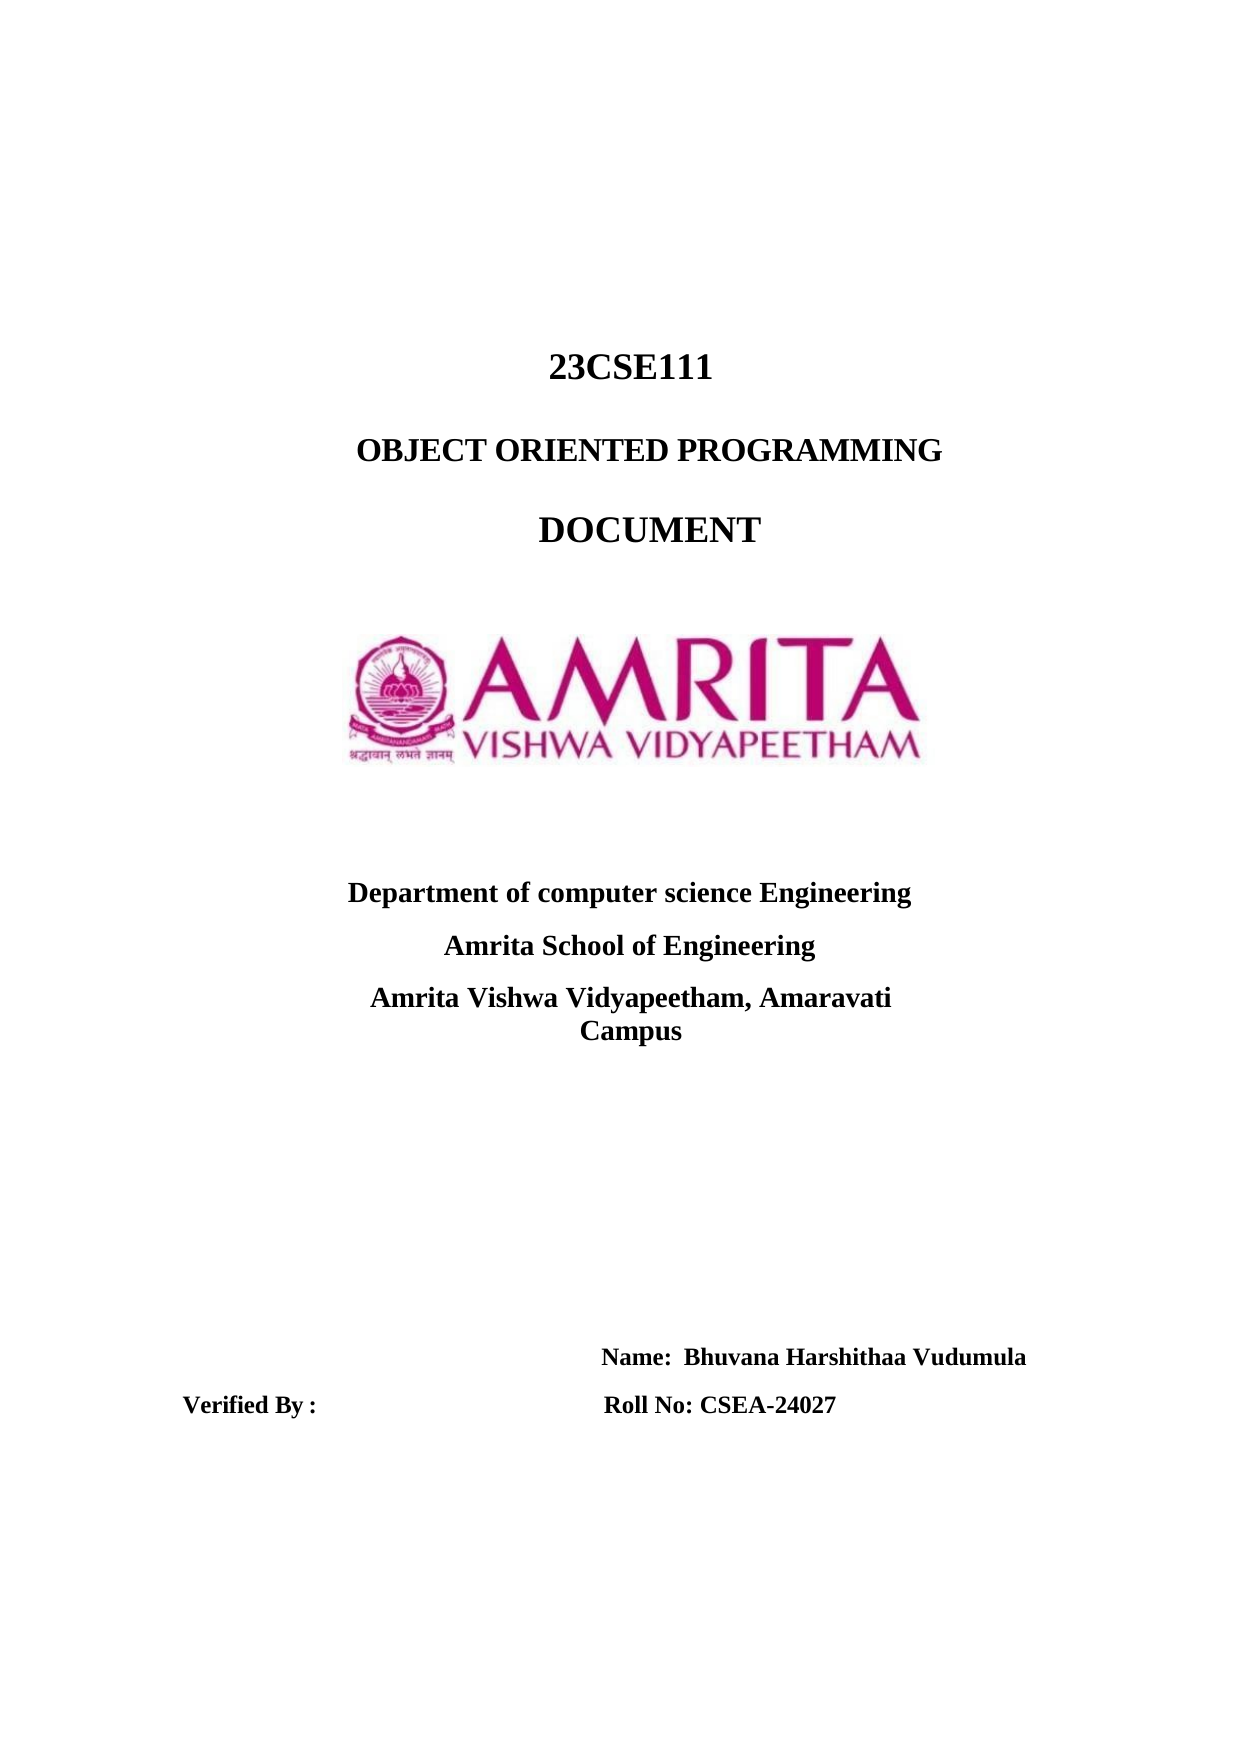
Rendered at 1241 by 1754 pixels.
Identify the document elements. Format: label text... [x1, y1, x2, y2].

text Verified By : Roll No: CSEA-24027 [182, 1390, 1181, 1418]
picture [342, 634, 935, 767]
text DOCUMENT [118, 507, 1181, 550]
text Amrita Vishwa Vidyapeetham, Amaravati Campus [317, 981, 944, 1047]
subtitle Amrita School of Engineering [314, 928, 944, 962]
subtitle Department of computer science Engineering [314, 876, 944, 909]
subtitle Name: Bhuvana Harshithaa Vudumula [601, 1342, 1181, 1371]
text OBJECT ORIENTED PROGRAMMING [118, 431, 1181, 469]
title 23CSE111 [317, 344, 944, 387]
